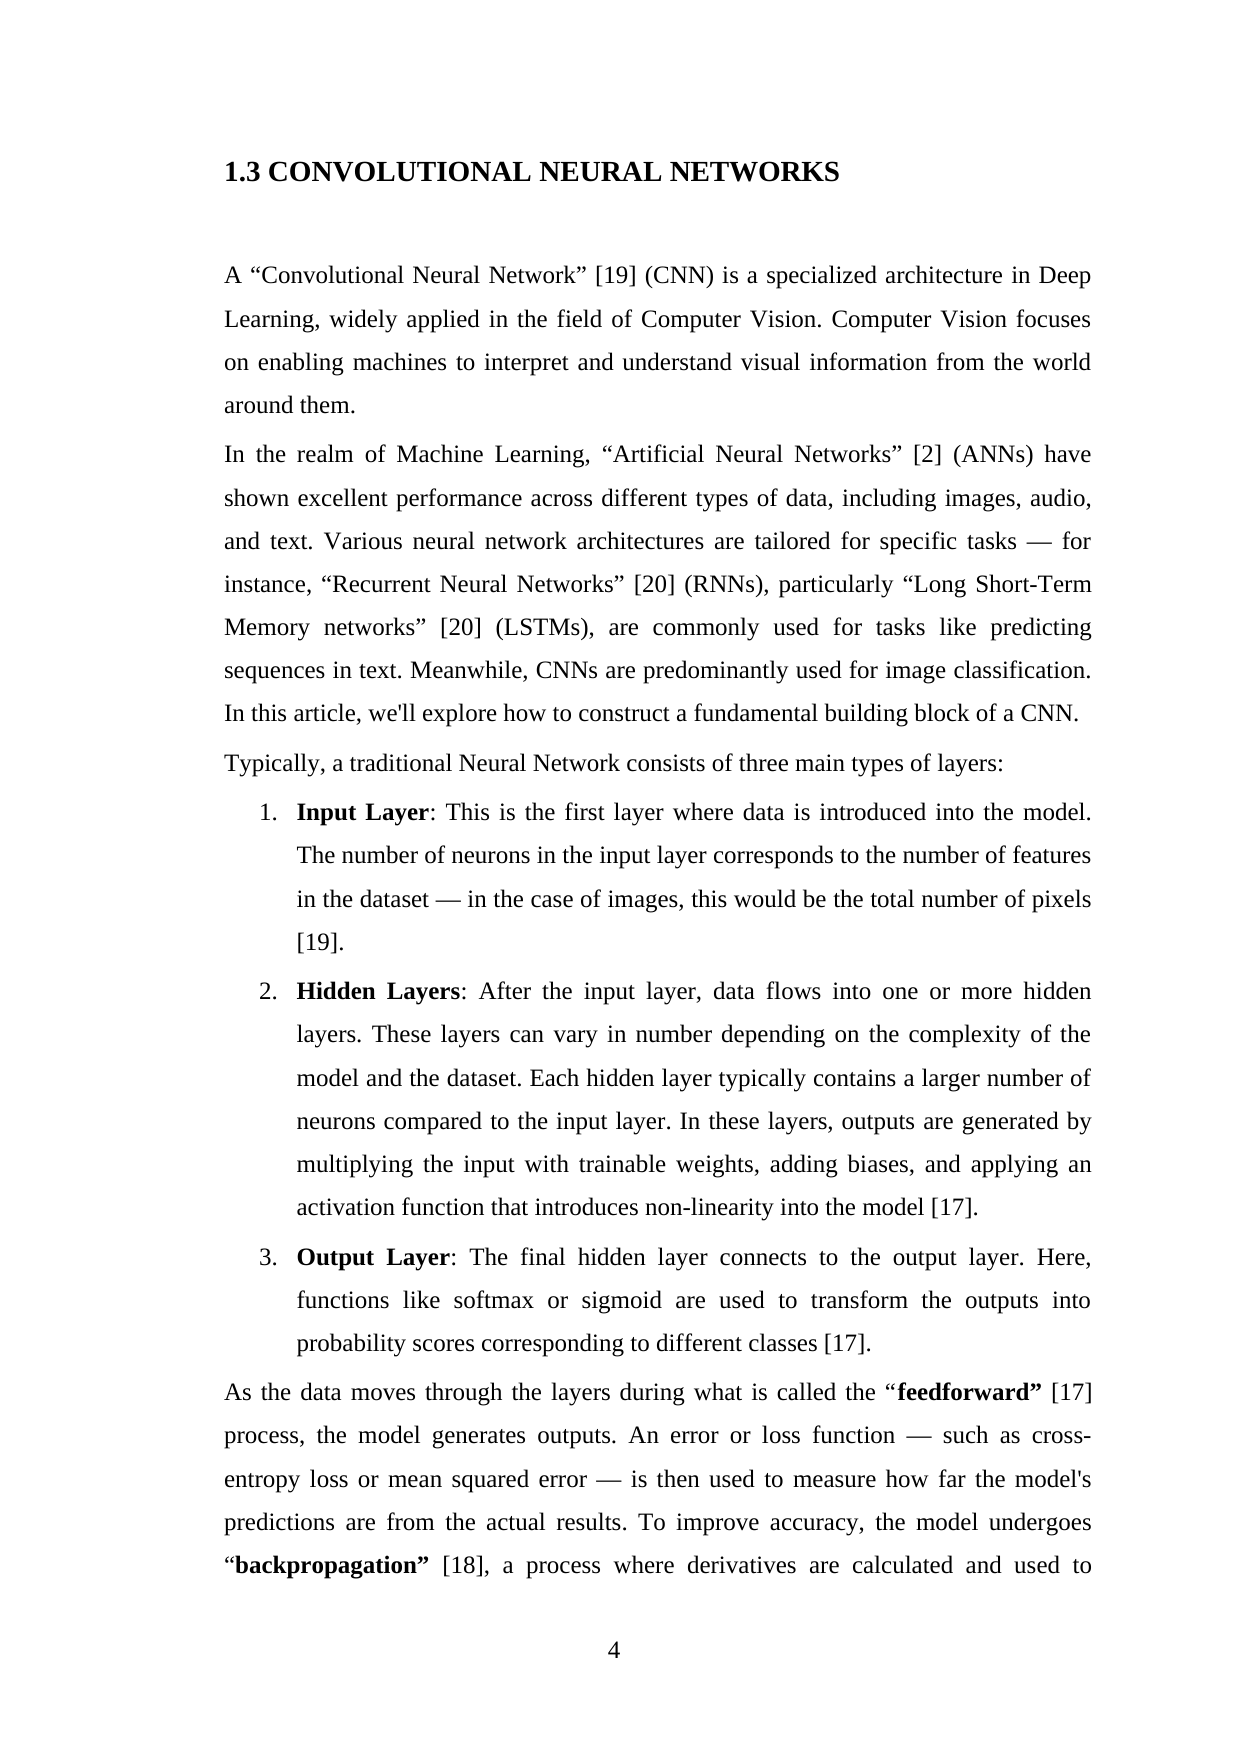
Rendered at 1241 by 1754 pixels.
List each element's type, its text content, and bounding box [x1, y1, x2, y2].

text Typically, a traditional Neural Network consists of three main types of layers: [224, 748, 1092, 777]
text In the realm of Machine Learning, “Artificial Neural Networks” [2] (ANNs) have shown excellent performance across different types of data, including images, audio, and text. Various neural network architectures are tailored for specific tasks — for instance, “Recurrent Neural Networks” [20] (RNNs), particularly “Long Short-Term Memory networks” [20] (LSTMs), are commonly used for tasks like predicting sequences in text. Meanwhile, CNNs are predominantly used for image classification. In this article, we'll explore how to construct a fundamental building block of a CNN. [224, 439, 1092, 727]
subtitle CONVOLUTIONAL NEURAL NETWORKS [224, 154, 1092, 188]
text A “Convolutional Neural Network” [19] (CNN) is a specialized architecture in Deep Learning, widely applied in the field of Computer Vision. Computer Vision focuses on enabling machines to interpret and understand visual information from the world around them. [224, 261, 1092, 419]
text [224, 1377, 1092, 1579]
list Hidden Layers: After the input layer, data flows into one or more hidden layers. These layers can vary in number depending on the complexity of the model and the dataset. Each hidden layer typically contains a larger number of neurons compared to the input layer. In these layers, outputs are generated by multiplying the input with trainable weights, adding biases, and applying an activation function that introduces non-linearity into the model [17]. [259, 976, 1092, 1221]
list Output Layer: The final hidden layer connects to the output layer. Here, functions like softmax or sigmoid are used to transform the outputs into probability scores corresponding to different classes [17]. [259, 1242, 1092, 1357]
list Input Layer: This is the first layer where data is introduced into the model. The number of neurons in the input layer corresponds to the number of features in the dataset — in the case of images, this would be the total number of pixels [19]. [259, 797, 1092, 956]
